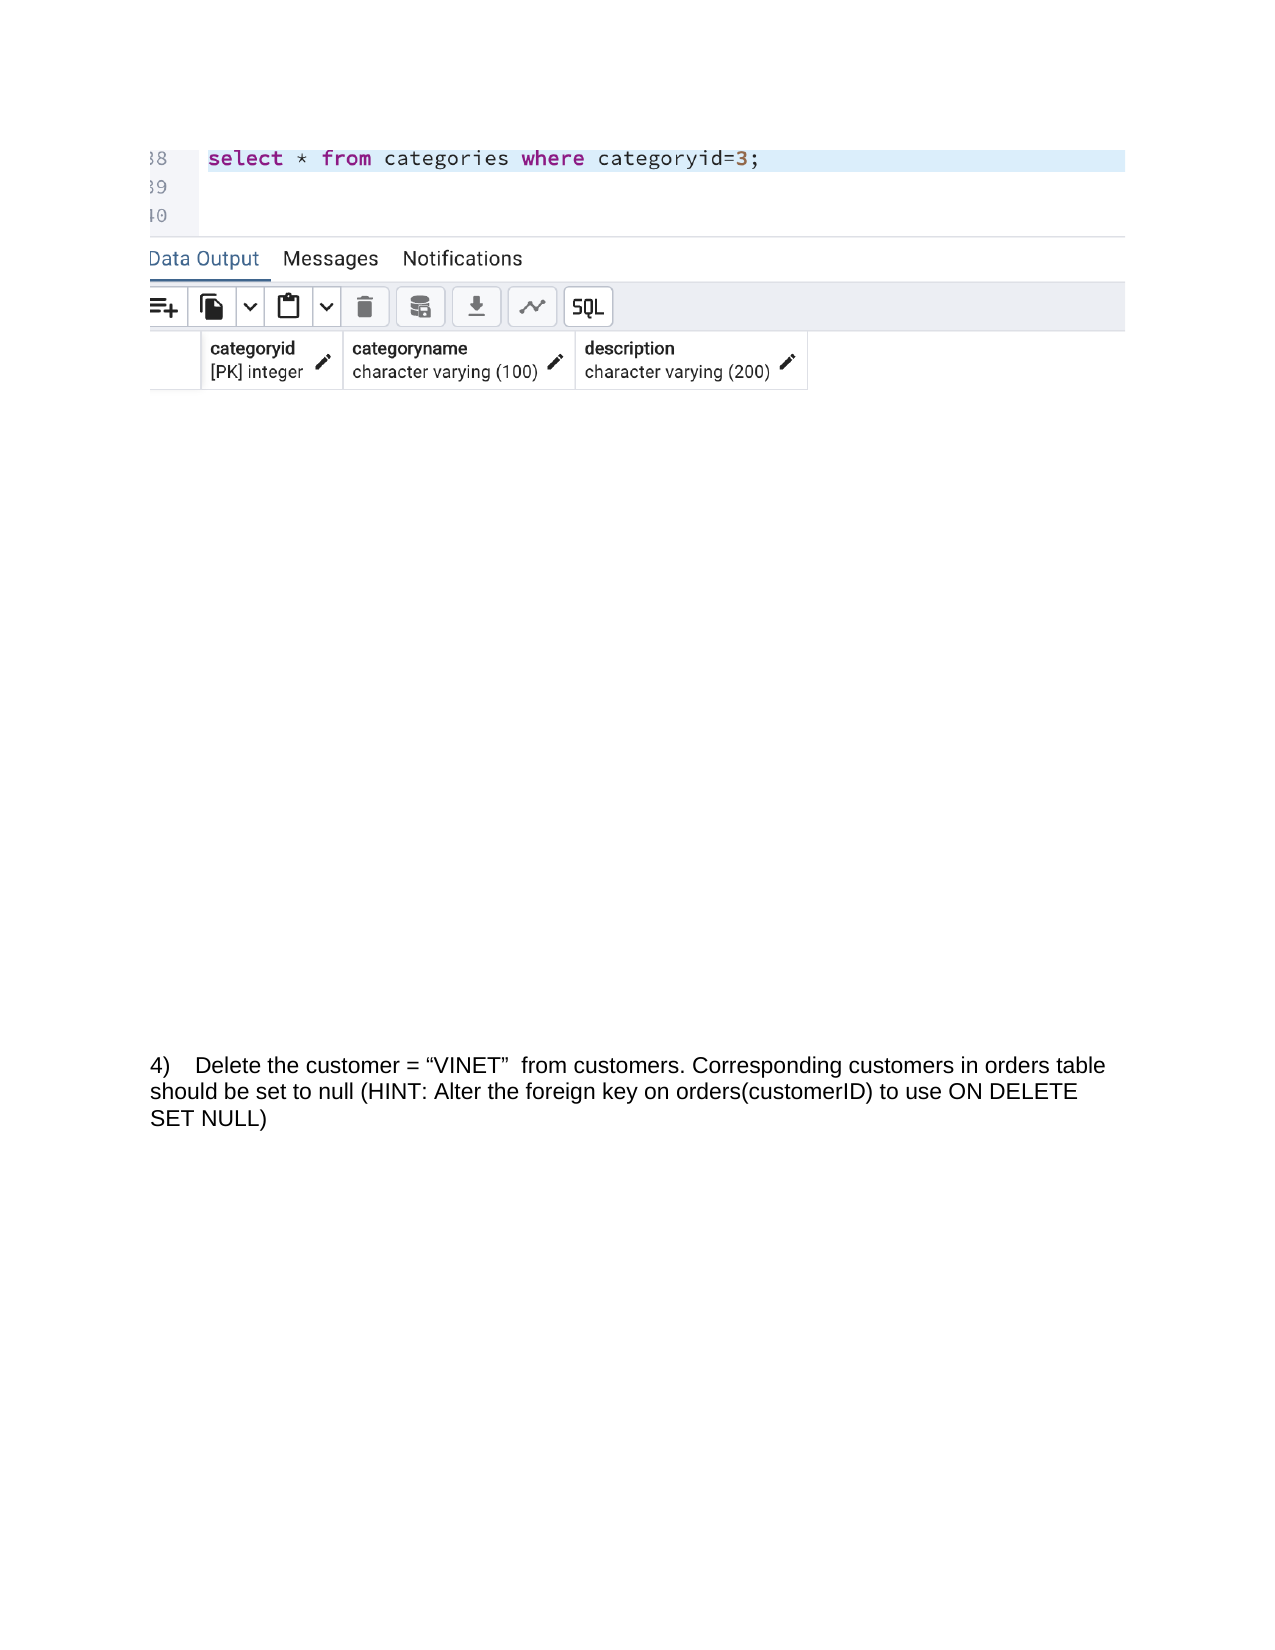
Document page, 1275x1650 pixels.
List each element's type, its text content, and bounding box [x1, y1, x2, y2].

text 4) Delete the customer = “VINET” from customers. Corresponding customers in orders table should be set to null (HINT: Alter the foreign key on orders(customerID) to use ON DELETE SET NULL) [150, 1052, 1125, 1131]
picture [150, 150, 1125, 719]
